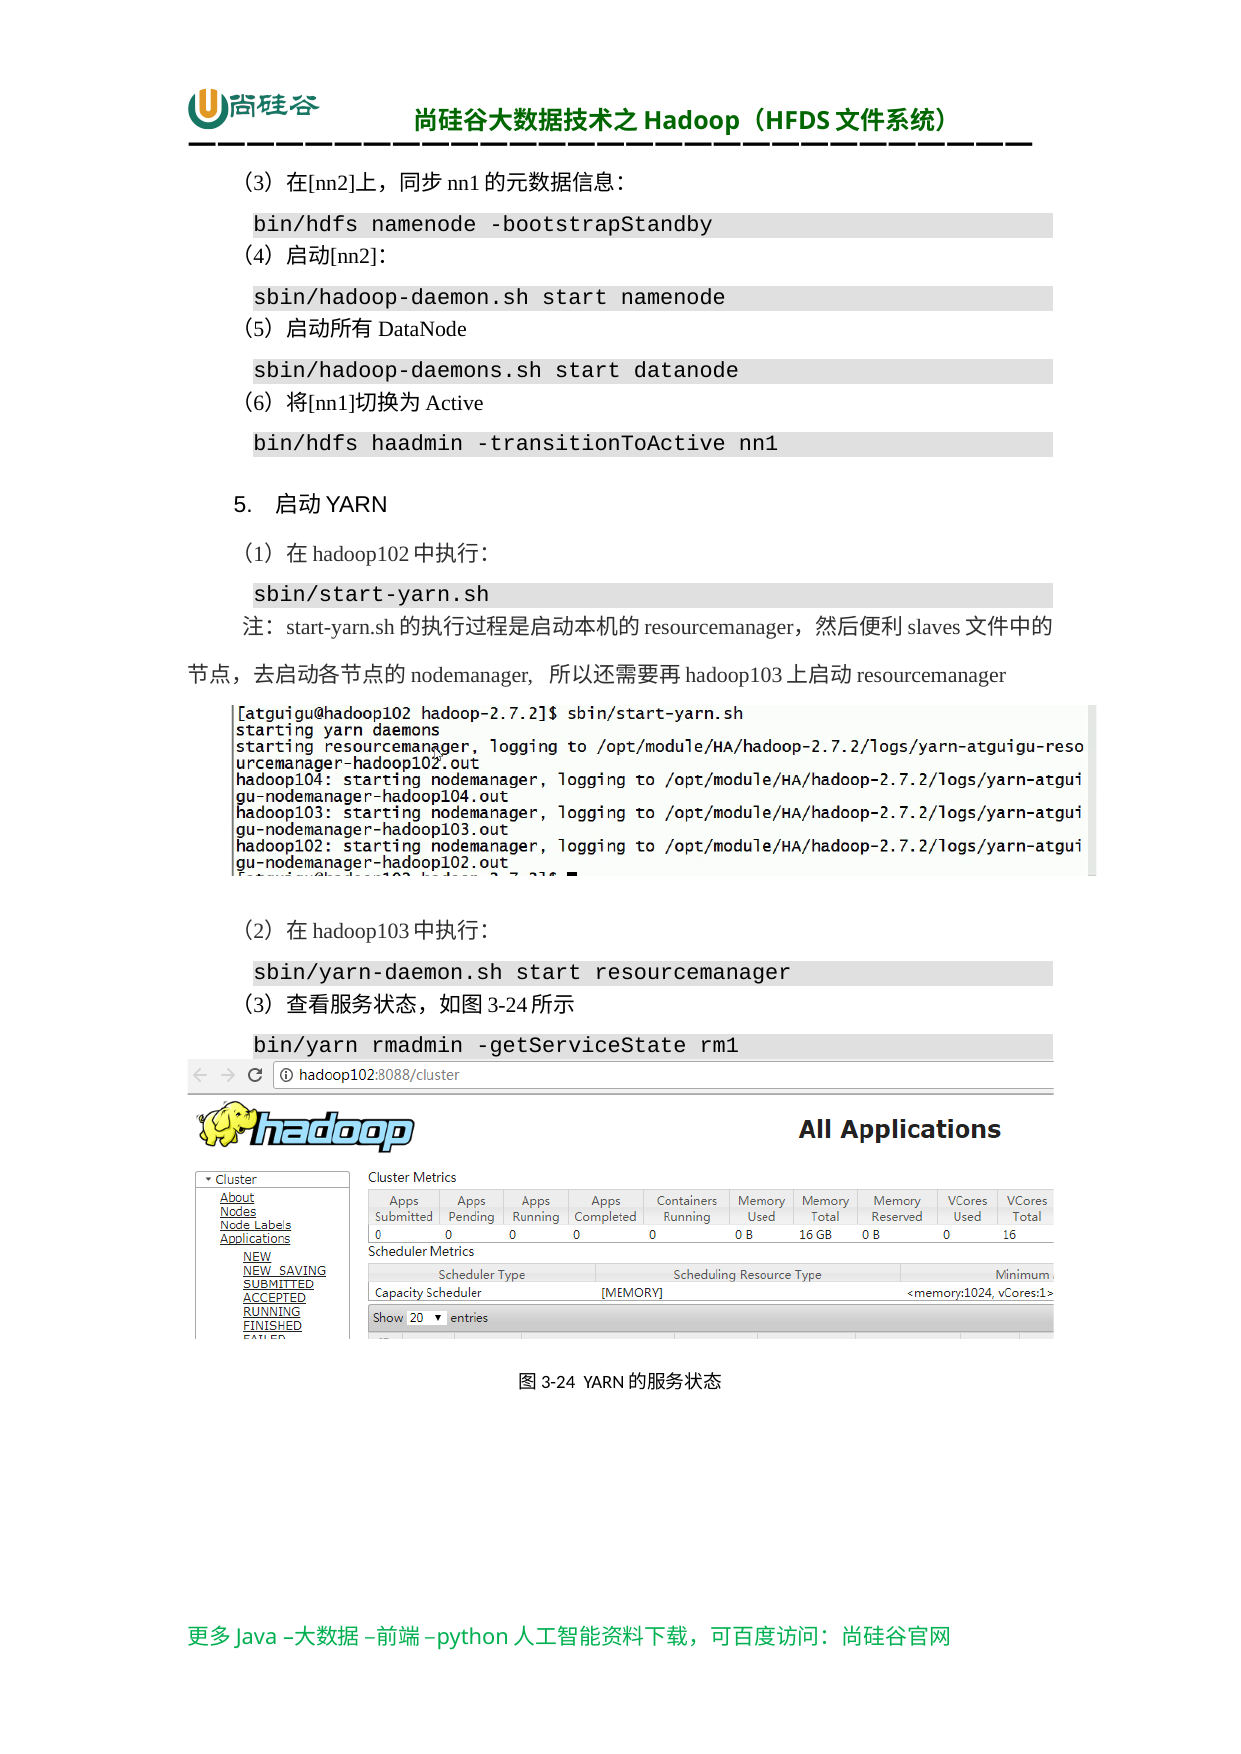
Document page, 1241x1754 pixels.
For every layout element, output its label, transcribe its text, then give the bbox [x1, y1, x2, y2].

text sbin/hadoop-daemons.sh start datanode [253, 359, 1053, 384]
text （5）启动所有DataNode [231, 311, 1053, 343]
text （6）将[nn1]切换为Active [231, 384, 1053, 417]
text bin/hdfs haadmin -transitionToActive nn1 [253, 432, 1053, 457]
text （1）在hadoop102中执行： [187, 535, 1053, 568]
text sbin/yarn-daemon.sh start resourcemanager [253, 961, 1053, 986]
text bin/yarn rmadmin -getServiceState rm1 [253, 1034, 1053, 1059]
picture [187, 1059, 1054, 1339]
text （2）在hadoop103中执行： [187, 913, 1053, 946]
text sbin/hadoop-daemon.sh start namenode [253, 286, 1053, 311]
text （3）查看服务状态，如图3-24所示 [187, 986, 1053, 1019]
text （4）启动[nn2]： [231, 238, 1053, 270]
text sbin/start-yarn.sh [253, 583, 1053, 608]
picture [231, 705, 1097, 876]
text （3）在[nn2]上，同步nn1的元数据信息： [231, 165, 1053, 197]
text bin/hdfs namenode -bootstrapStandby [253, 213, 1053, 238]
text 注：start-yarn.sh的执行过程是启动本机的resourcemanager，然后便利slaves文件中的节点，去启动各节点的nodemanager, 所以还需要再hadoop103上启动resourcemanager [187, 608, 1053, 689]
text 5. 启动YARN [187, 470, 1053, 535]
picture [187, 88, 320, 130]
text 图3-24 YARN的服务状态 [187, 1364, 1053, 1397]
